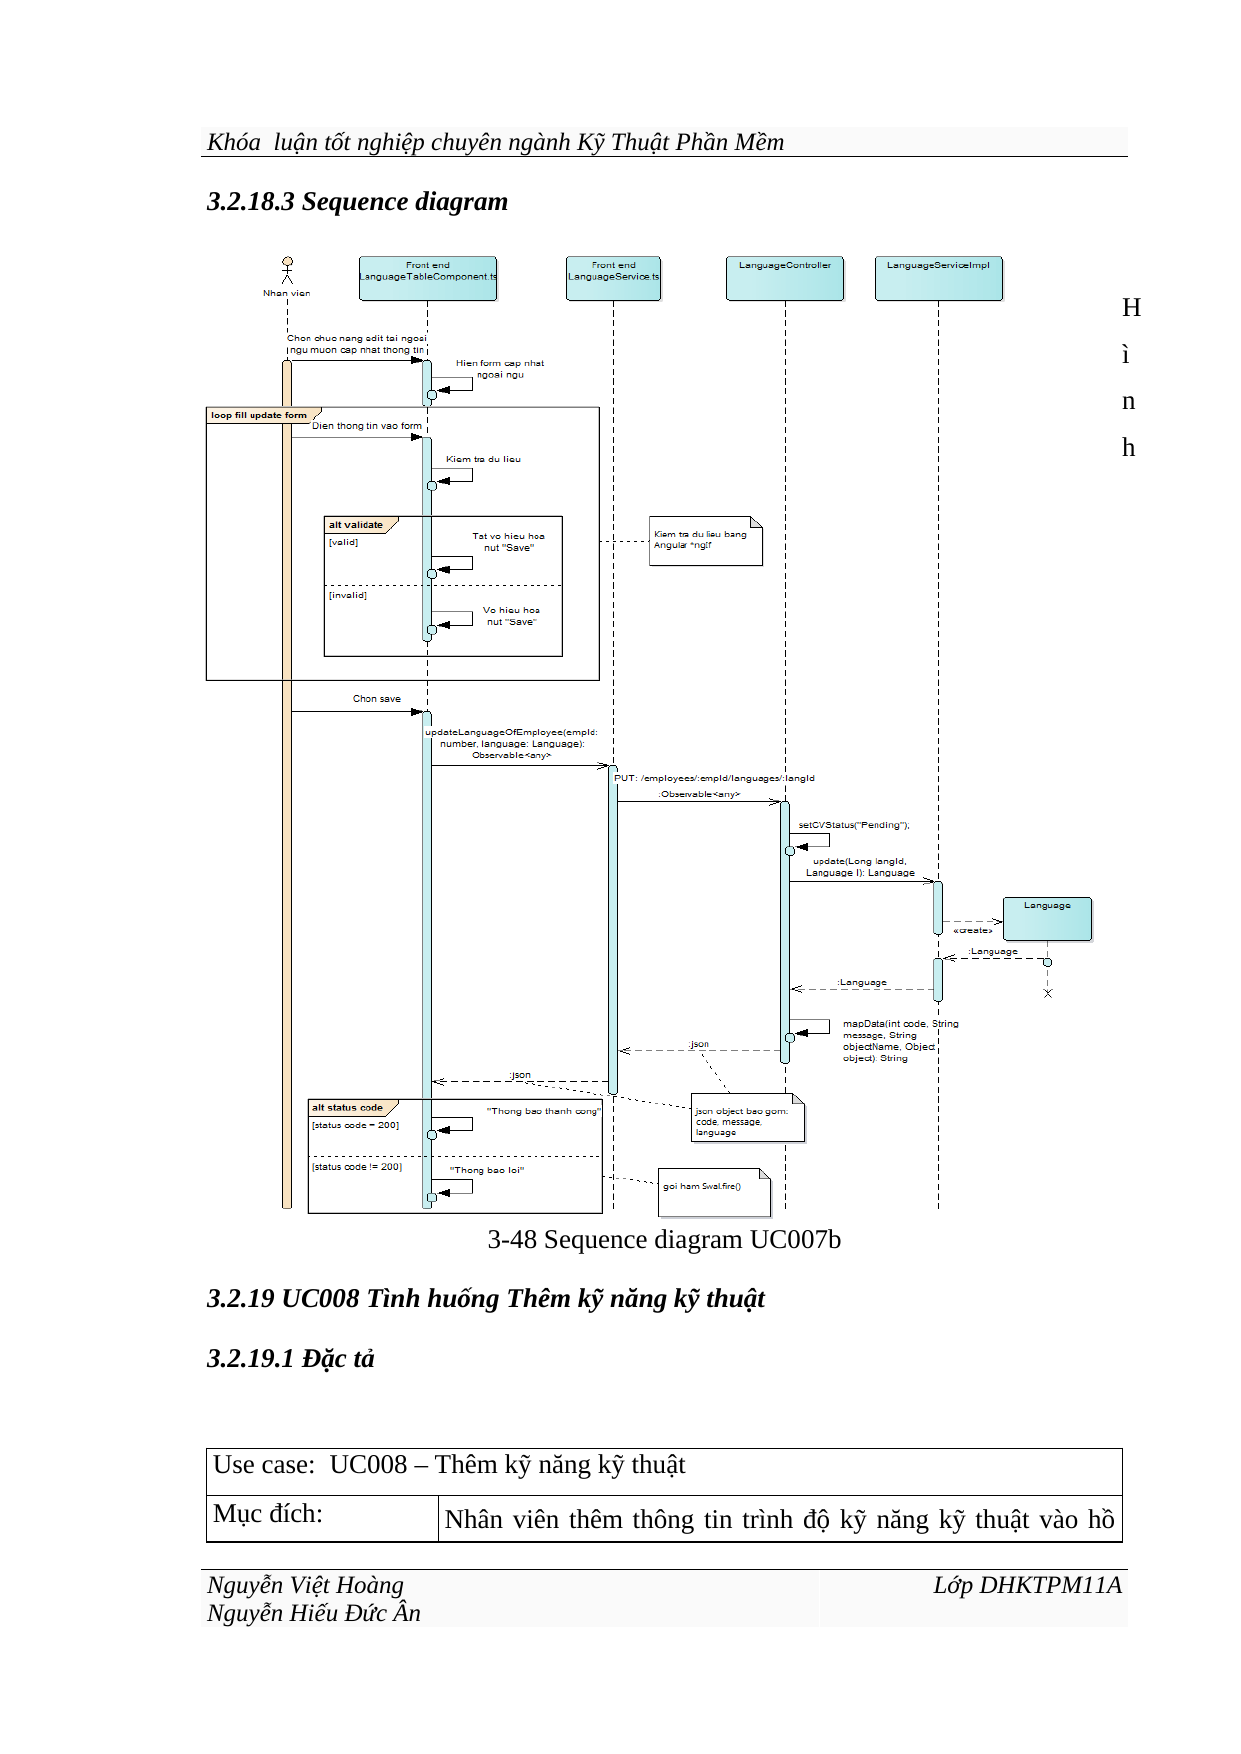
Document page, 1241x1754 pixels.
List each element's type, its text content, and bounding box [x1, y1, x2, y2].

subtitle Đặc tả [207, 1342, 1122, 1373]
picture [196, 250, 1104, 1224]
table_cell Mục đích: [207, 1496, 438, 1541]
table_header Use case: UC008 – Thêm kỹ năng kỹ thuật [207, 1449, 1122, 1495]
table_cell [439, 1496, 1122, 1541]
subtitle Sequence diagram [207, 185, 1122, 216]
subtitle UC008 Tình huống Thêm kỹ năng kỹ thuật [207, 1282, 1122, 1314]
